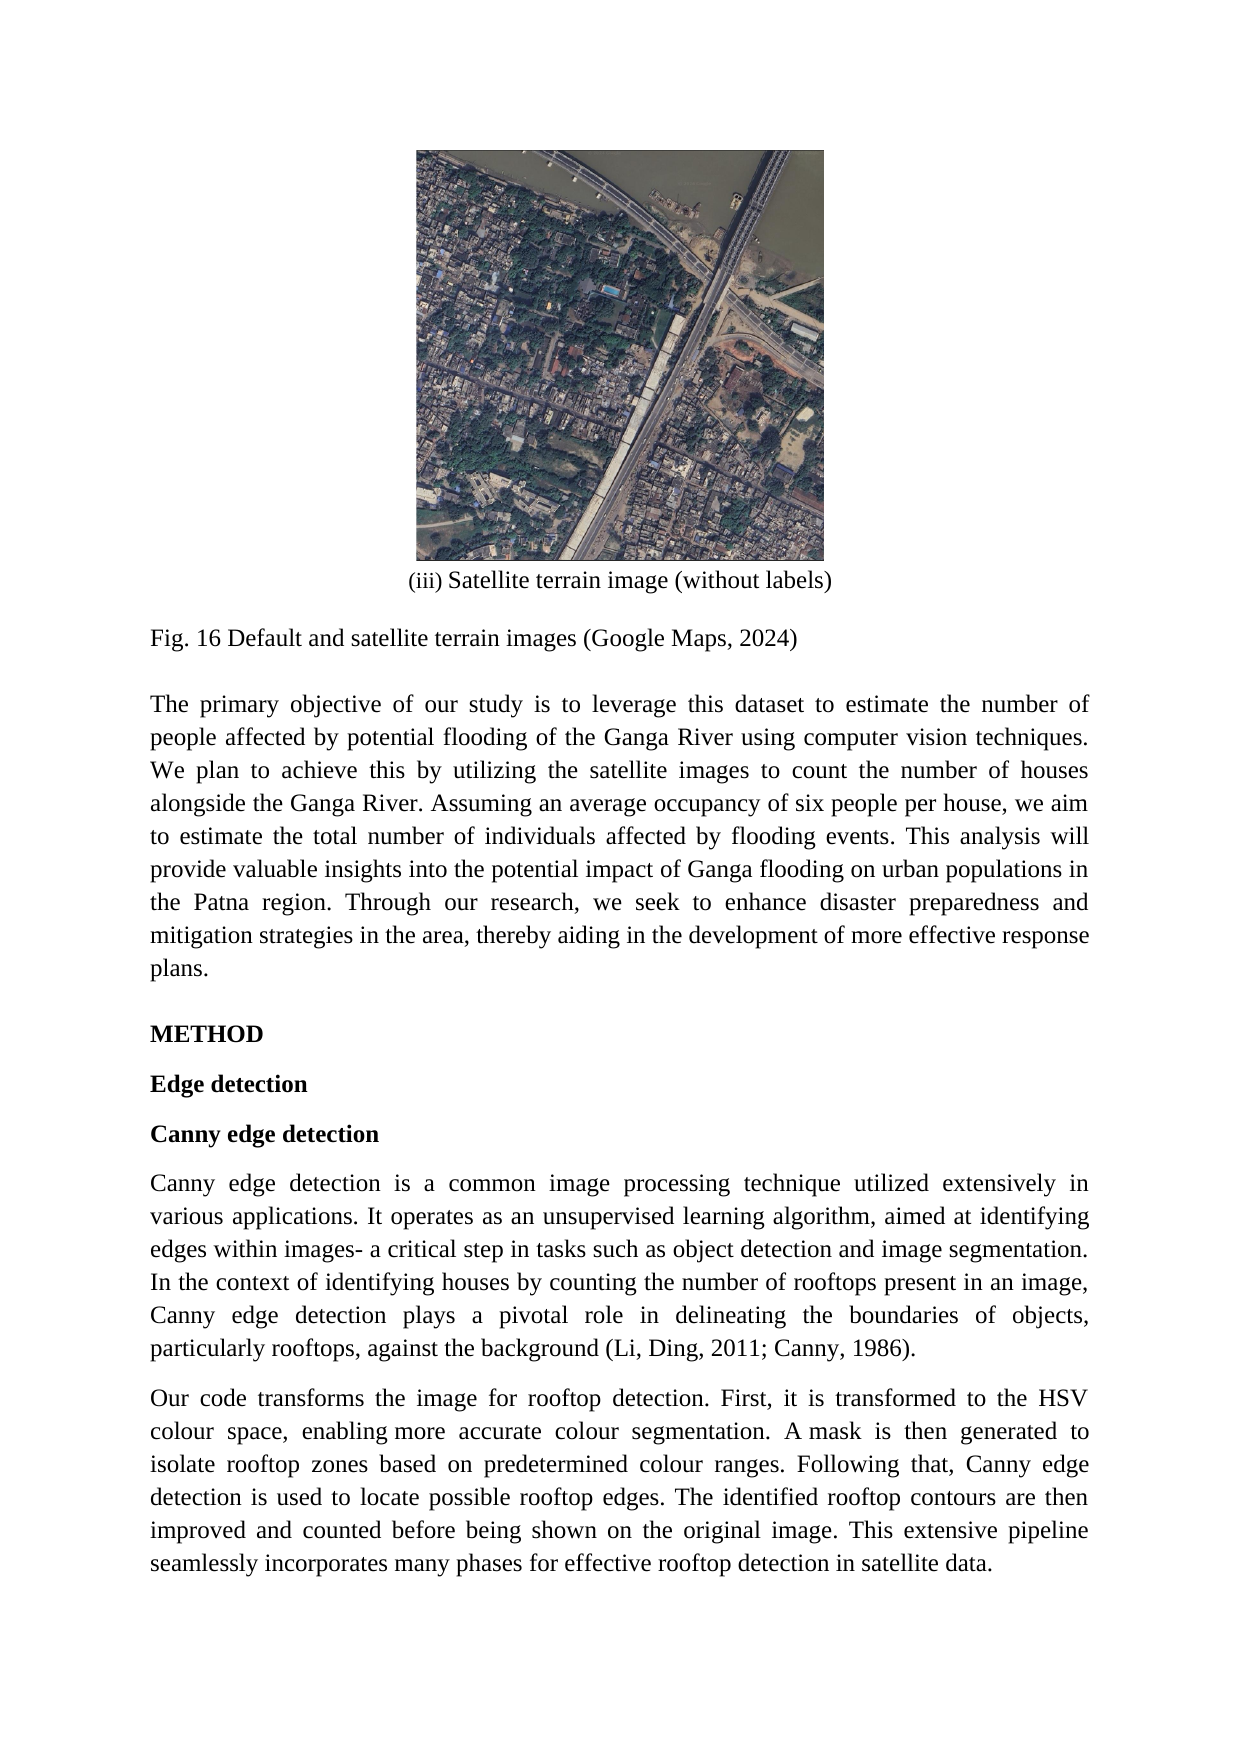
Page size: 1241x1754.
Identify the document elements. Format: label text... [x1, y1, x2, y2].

picture [416, 150, 824, 561]
text Canny edge detection is a common image processing technique utilized extensively in various applications. It operates as an unsupervised learning algorithm, aimed at identifying edges within images- a critical step in tasks such as object detection and image segmentation. In the context of identifying houses by counting the number of rooftops present in an image, Canny edge detection plays a pivotal role in delineating the boundaries of objects, particularly rooftops, against the background (Li, Ding, 2011; Canny, 1986). [150, 1168, 1090, 1362]
text Fig. 16 Default and satellite terrain images (Google Maps, 2024) [150, 623, 1090, 652]
text METHOD [150, 1019, 1090, 1048]
text Canny edge detection [150, 1119, 1090, 1147]
text The primary objective of our study is to leverage this dataset to estimate the number of people affected by potential flooding of the Ganga River using computer vision techniques. We plan to achieve this by utilizing the satellite images to count the number of houses alongside the Ganga River. Assuming an average occupancy of six people per house, we aim to estimate the total number of individuals affected by flooding events. This analysis will provide valuable insights into the potential impact of Ganga flooding on urban populations in the Patna region. Through our research, we seek to enhance disaster preparedness and mitigation strategies in the area, thereby aiding in the development of more effective response plans. [150, 689, 1090, 982]
text Edge detection [150, 1069, 1090, 1098]
text (iii) Satellite terrain image (without labels) [150, 565, 1090, 594]
text Our code transforms the image for rooftop detection. First, it is transformed to the HSV colour space, enabling more accurate colour segmentation. A mask is then generated to isolate rooftop zones based on predetermined colour ranges. Following that, Canny edge detection is used to locate possible rooftop edges. The identified rooftop contours are then improved and counted before being shown on the original image. This extensive pipeline seamlessly incorporates many phases for effective rooftop detection in satellite data. [150, 1383, 1090, 1577]
